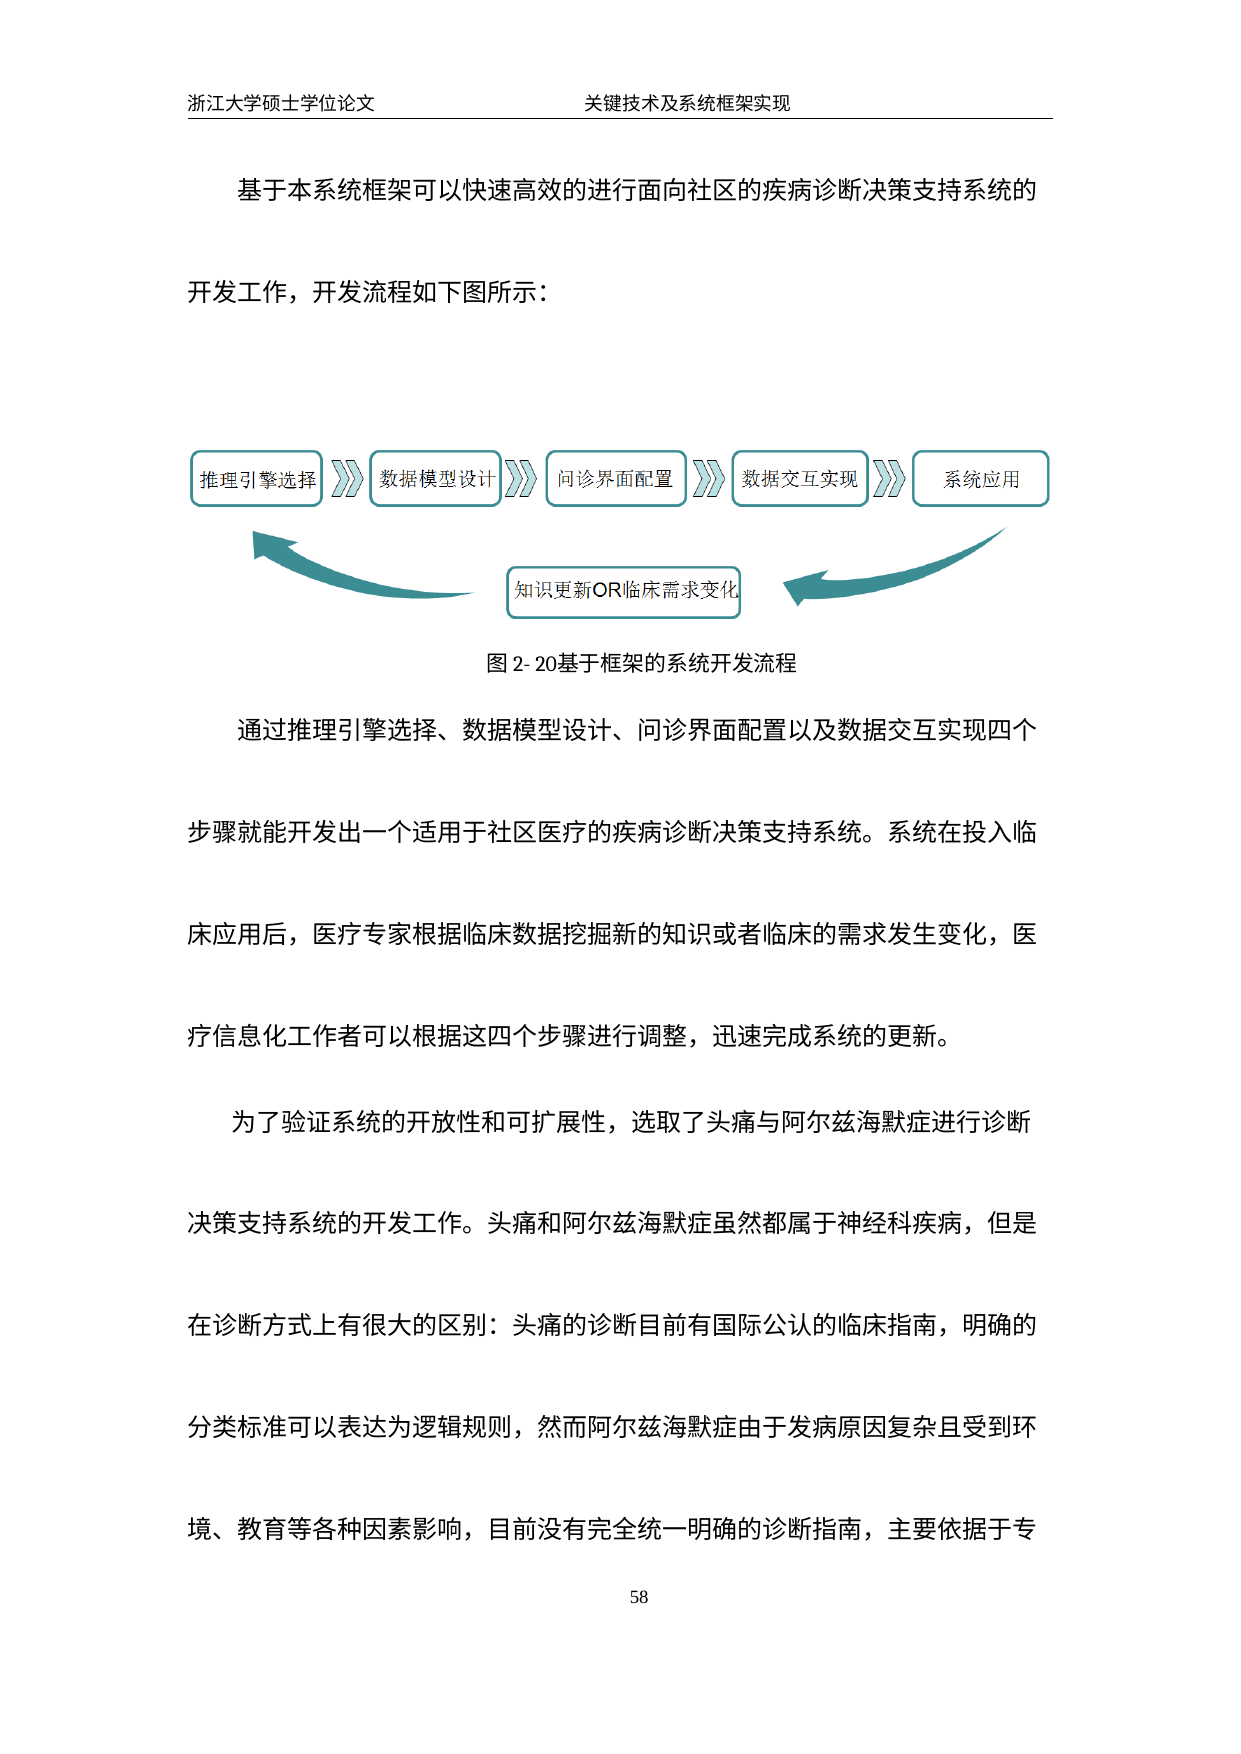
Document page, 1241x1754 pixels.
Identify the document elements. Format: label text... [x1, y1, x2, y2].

picture [187, 434, 1052, 623]
text 通过推理引擎选择、数据模型设计、问诊界面配置以及数据交互实现四个步骤就能开发出一个适用于社区医疗的疾病诊断决策支持系统。系统在投入临床应用后，医疗专家根据临床数据挖掘新的知识或者临床的需求发生变化，医疗信息化工作者可以根据这四个步骤进行调整，迅速完成系统的更新。 [187, 694, 1053, 1068]
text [187, 1086, 1053, 1562]
